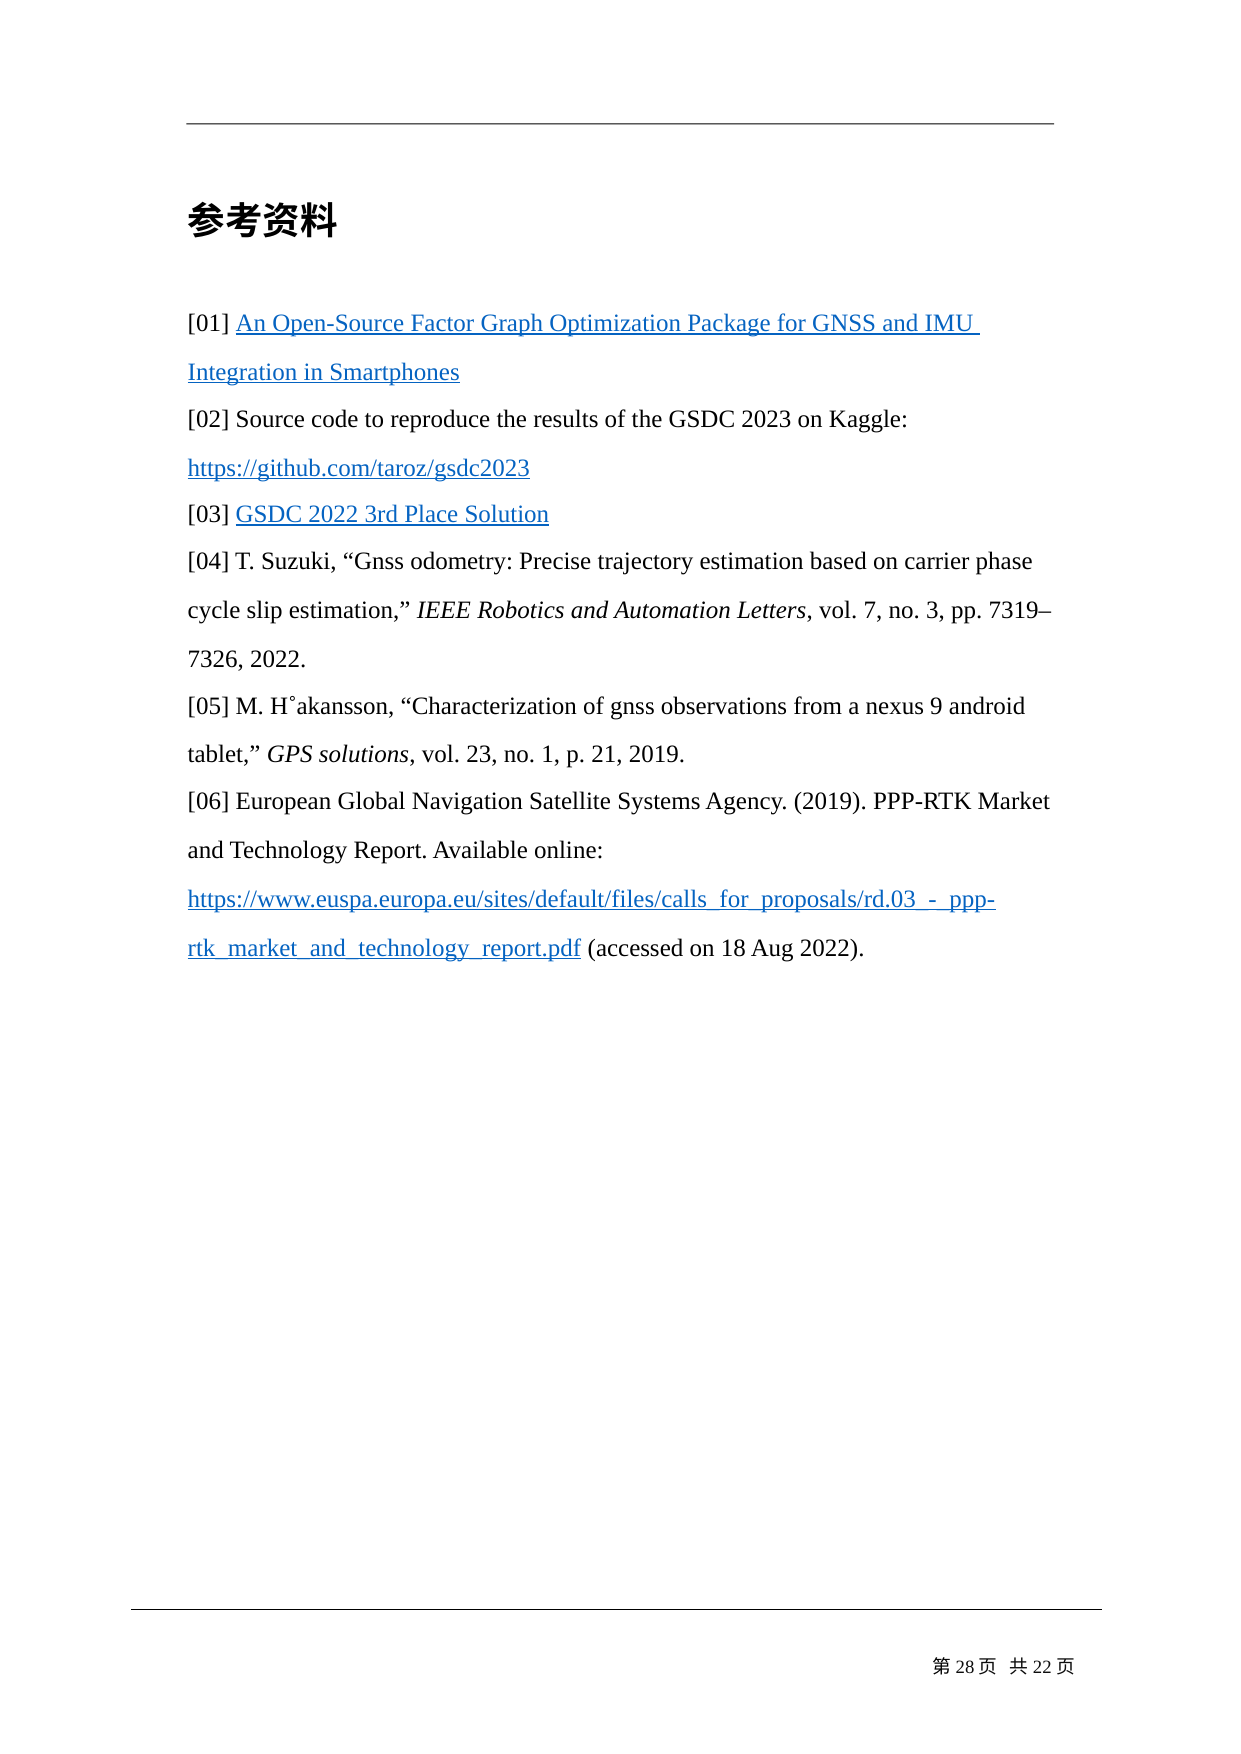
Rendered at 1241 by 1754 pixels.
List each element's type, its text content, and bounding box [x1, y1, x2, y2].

text [05] M. H˚akansson, “Characterization of gnss observations from a nexus 9 android tablet,” GPS solutions, vol. 23, no. 1, p. 21, 2019. [187, 689, 1053, 770]
text [02] Source code to reproduce the results of the GSDC 2023 on Kaggle: https://github.com/taroz/gsdc2023 [187, 402, 1053, 483]
text [06] European Global Navigation Satellite Systems Agency. (2019). PPP-RTK Market and Technology Report. Available online: https://www.euspa.europa.eu/sites/default/files/calls_for_proposals/rd.03_-_ppp-rtk_market_and_technology_report.pdf (accessed on 18 Aug 2022). [187, 784, 1053, 963]
subtitle 参考资料 [187, 185, 1053, 250]
text [01] An Open-Source Factor Graph Optimization Package for GNSS and IMU Integration in Smartphones [187, 306, 1053, 388]
text [04] T. Suzuki, “Gnss odometry: Precise trajectory estimation based on carrier phase cycle slip estimation,” IEEE Robotics and Automation Letters, vol. 7, no. 3, pp. 7319–7326, 2022. [187, 544, 1053, 674]
text [03] GSDC 2022 3rd Place Solution [187, 498, 1053, 530]
